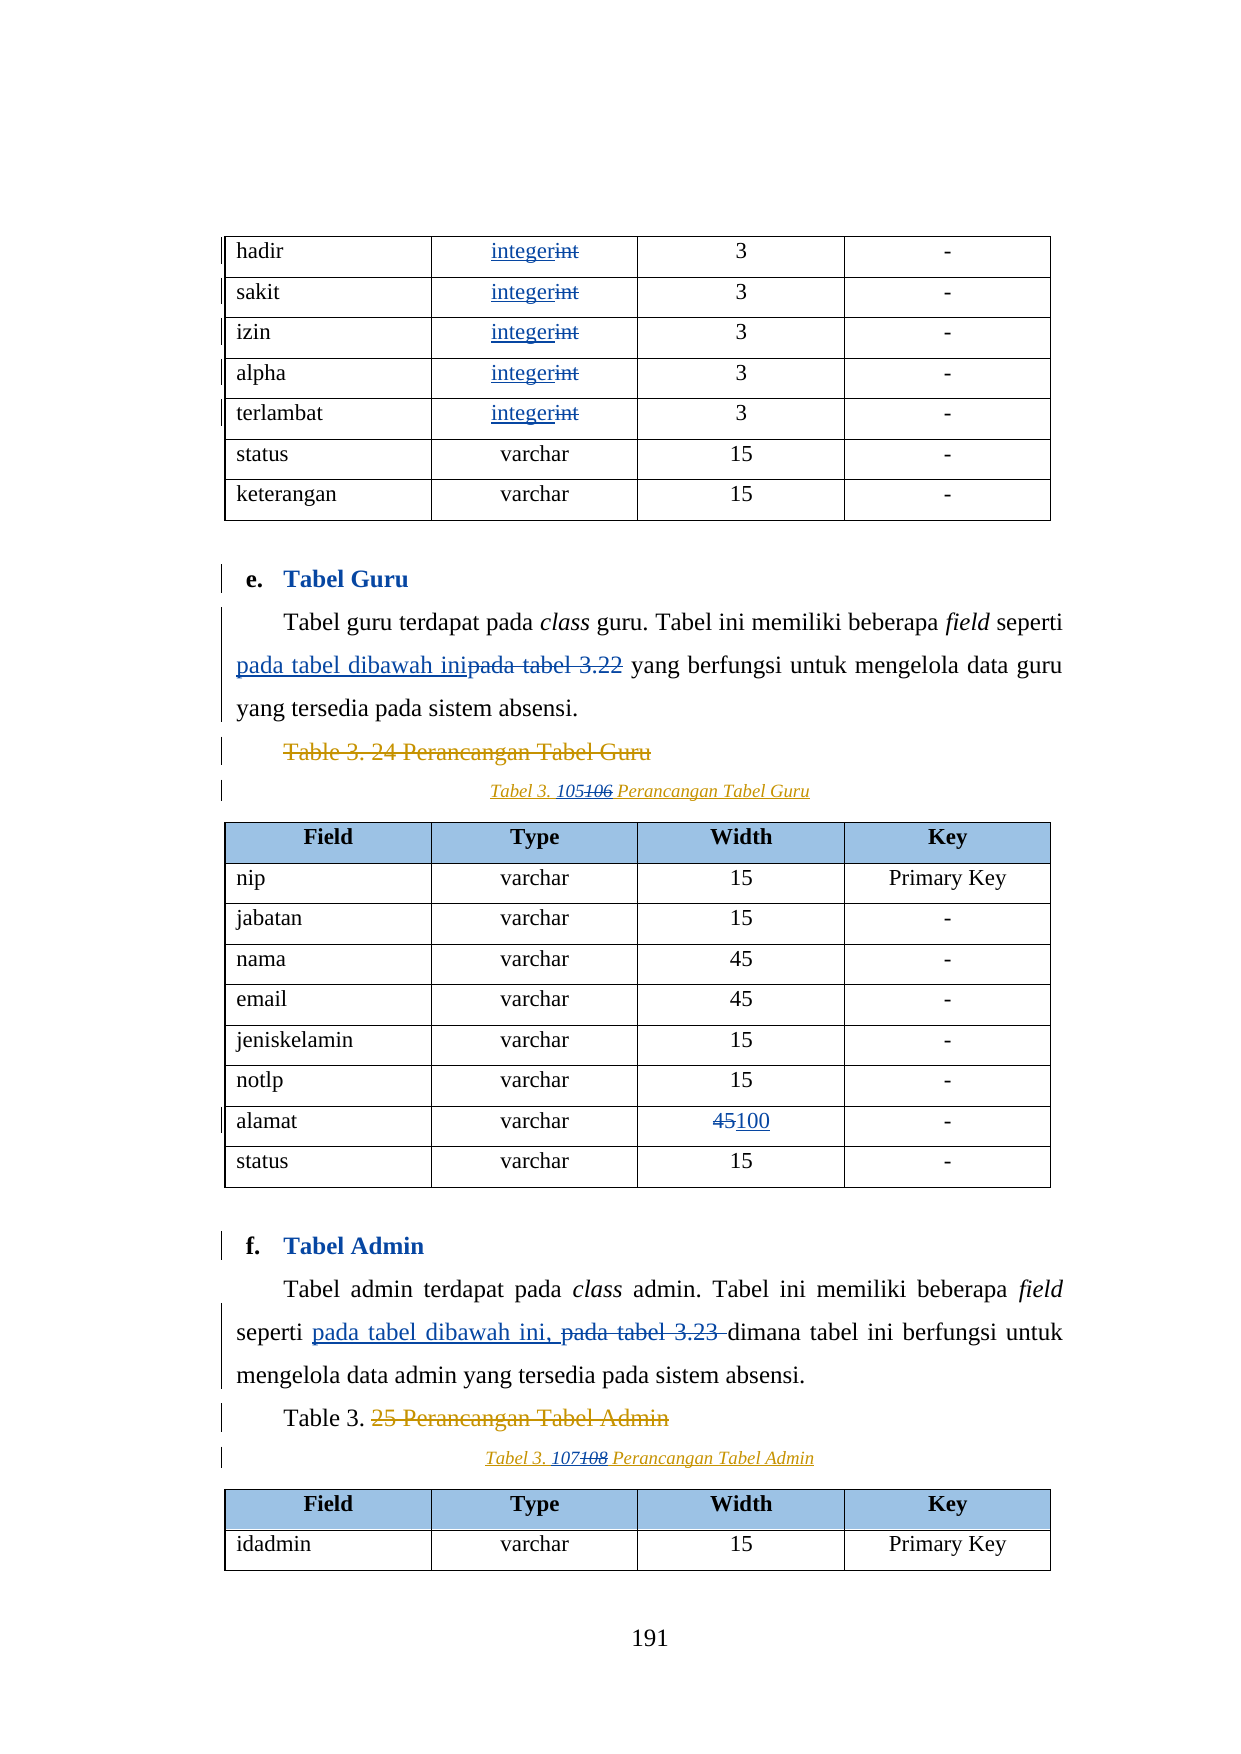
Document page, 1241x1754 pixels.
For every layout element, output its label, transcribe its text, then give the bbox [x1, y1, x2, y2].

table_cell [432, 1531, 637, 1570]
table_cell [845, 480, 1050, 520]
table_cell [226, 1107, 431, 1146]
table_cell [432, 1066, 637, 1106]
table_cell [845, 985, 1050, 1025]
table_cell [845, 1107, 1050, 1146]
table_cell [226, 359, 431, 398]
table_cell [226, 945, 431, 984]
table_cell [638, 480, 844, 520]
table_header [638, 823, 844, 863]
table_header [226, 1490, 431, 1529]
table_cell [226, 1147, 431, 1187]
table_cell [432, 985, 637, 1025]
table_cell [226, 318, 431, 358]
list Tabel Guru [246, 564, 1063, 593]
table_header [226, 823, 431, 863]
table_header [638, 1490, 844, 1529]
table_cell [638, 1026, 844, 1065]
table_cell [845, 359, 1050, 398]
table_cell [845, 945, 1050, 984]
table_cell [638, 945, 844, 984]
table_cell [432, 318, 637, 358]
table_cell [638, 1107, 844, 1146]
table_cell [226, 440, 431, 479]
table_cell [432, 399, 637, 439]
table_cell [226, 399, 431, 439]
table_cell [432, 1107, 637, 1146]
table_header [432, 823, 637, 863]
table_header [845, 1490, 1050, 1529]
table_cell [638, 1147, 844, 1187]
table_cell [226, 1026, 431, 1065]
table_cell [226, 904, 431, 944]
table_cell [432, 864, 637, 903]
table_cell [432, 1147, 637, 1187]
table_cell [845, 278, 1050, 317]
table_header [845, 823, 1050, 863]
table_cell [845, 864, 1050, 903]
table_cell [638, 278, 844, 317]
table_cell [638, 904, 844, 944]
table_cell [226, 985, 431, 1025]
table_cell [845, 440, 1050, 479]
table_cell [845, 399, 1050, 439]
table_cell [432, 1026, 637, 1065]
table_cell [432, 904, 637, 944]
text Tabel guru terdapat pada class guru. Tabel ini memiliki beberapa field seperti yang berfungsi untuk mengelola data guru yang tersedia pada sistem absensi. [236, 607, 1063, 722]
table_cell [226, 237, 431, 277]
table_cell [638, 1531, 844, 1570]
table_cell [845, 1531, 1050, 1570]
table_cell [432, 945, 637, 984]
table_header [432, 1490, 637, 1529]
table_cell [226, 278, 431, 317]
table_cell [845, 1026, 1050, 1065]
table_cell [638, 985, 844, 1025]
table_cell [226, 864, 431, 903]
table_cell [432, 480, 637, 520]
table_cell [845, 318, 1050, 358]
list Tabel Admin [246, 1231, 1063, 1260]
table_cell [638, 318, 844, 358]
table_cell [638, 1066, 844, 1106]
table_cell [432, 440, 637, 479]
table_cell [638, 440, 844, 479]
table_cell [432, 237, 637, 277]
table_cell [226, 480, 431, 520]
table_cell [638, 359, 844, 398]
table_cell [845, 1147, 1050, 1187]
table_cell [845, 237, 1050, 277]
text Tabel admin terdapat pada class admin. Tabel ini memiliki beberapa field seperti dimana tabel ini berfungsi untuk mengelola data admin yang tersedia pada sistem absensi. [236, 1274, 1063, 1389]
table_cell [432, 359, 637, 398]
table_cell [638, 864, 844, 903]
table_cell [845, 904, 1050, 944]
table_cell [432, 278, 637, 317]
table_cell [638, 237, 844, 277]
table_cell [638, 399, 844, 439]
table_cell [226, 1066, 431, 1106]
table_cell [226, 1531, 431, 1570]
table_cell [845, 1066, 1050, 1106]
